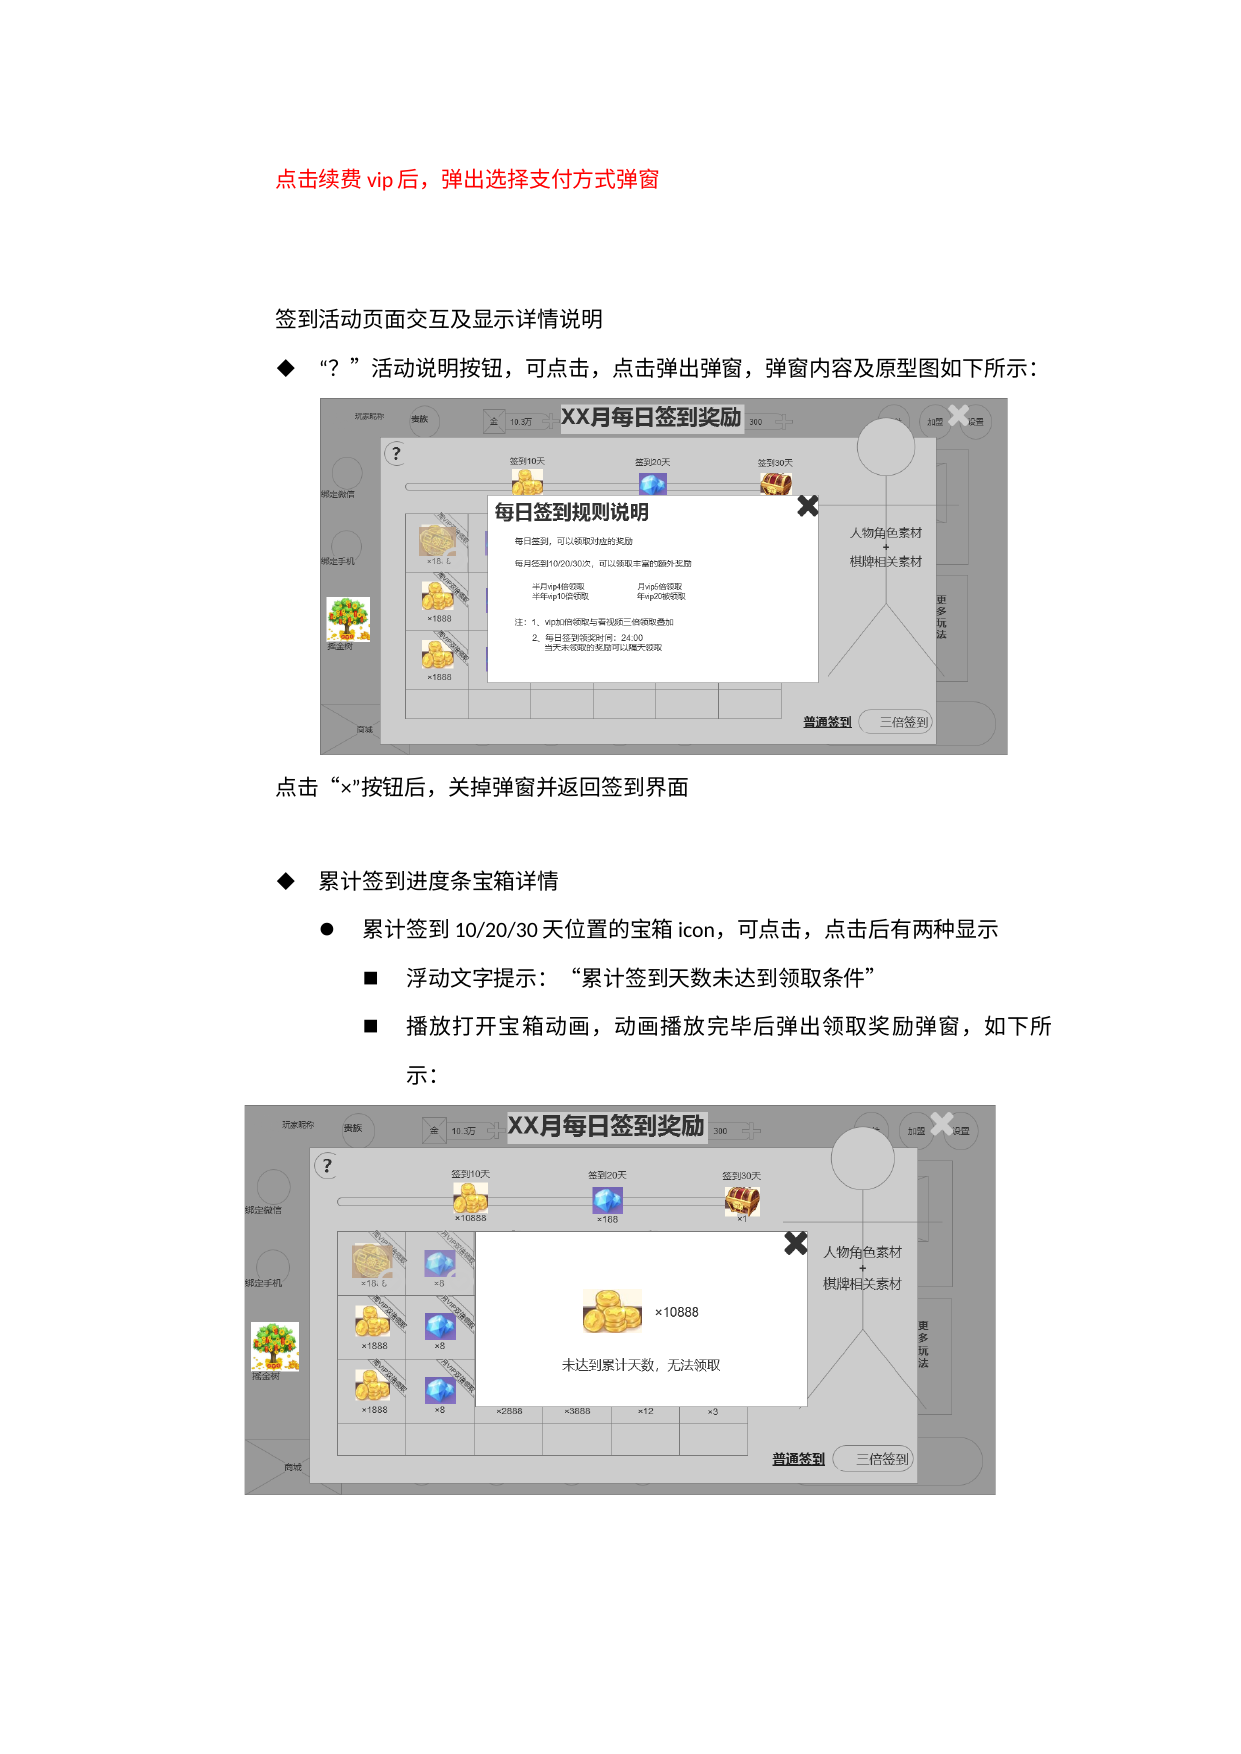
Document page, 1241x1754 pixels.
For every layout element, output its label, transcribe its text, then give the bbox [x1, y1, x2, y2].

list 点击续费vip后，弹出选择支付方式弹窗 [275, 162, 1053, 194]
picture [320, 398, 1008, 755]
list 点击“×”按钮后，关掉弹窗并返回签到界面 [275, 769, 1053, 802]
list 浮动文字提示：“累计签到天数未达到领取条件” [362, 960, 1053, 993]
list 播放打开宝箱动画，动画播放完毕后弹出领取奖励弹窗，如下所示： [362, 1009, 1053, 1090]
list 签到活动页面交互及显示详情说明 [275, 302, 1053, 334]
list 累计签到10/20/30天位置的宝箱icon，可点击，点击后有两种显示 [319, 912, 1053, 944]
picture [244, 1105, 996, 1495]
list “？”活动说明按钮，可点击，点击弹出弹窗，弹窗内容及原型图如下所示： [275, 350, 1053, 383]
list 累计签到进度条宝箱详情 [275, 864, 1053, 896]
